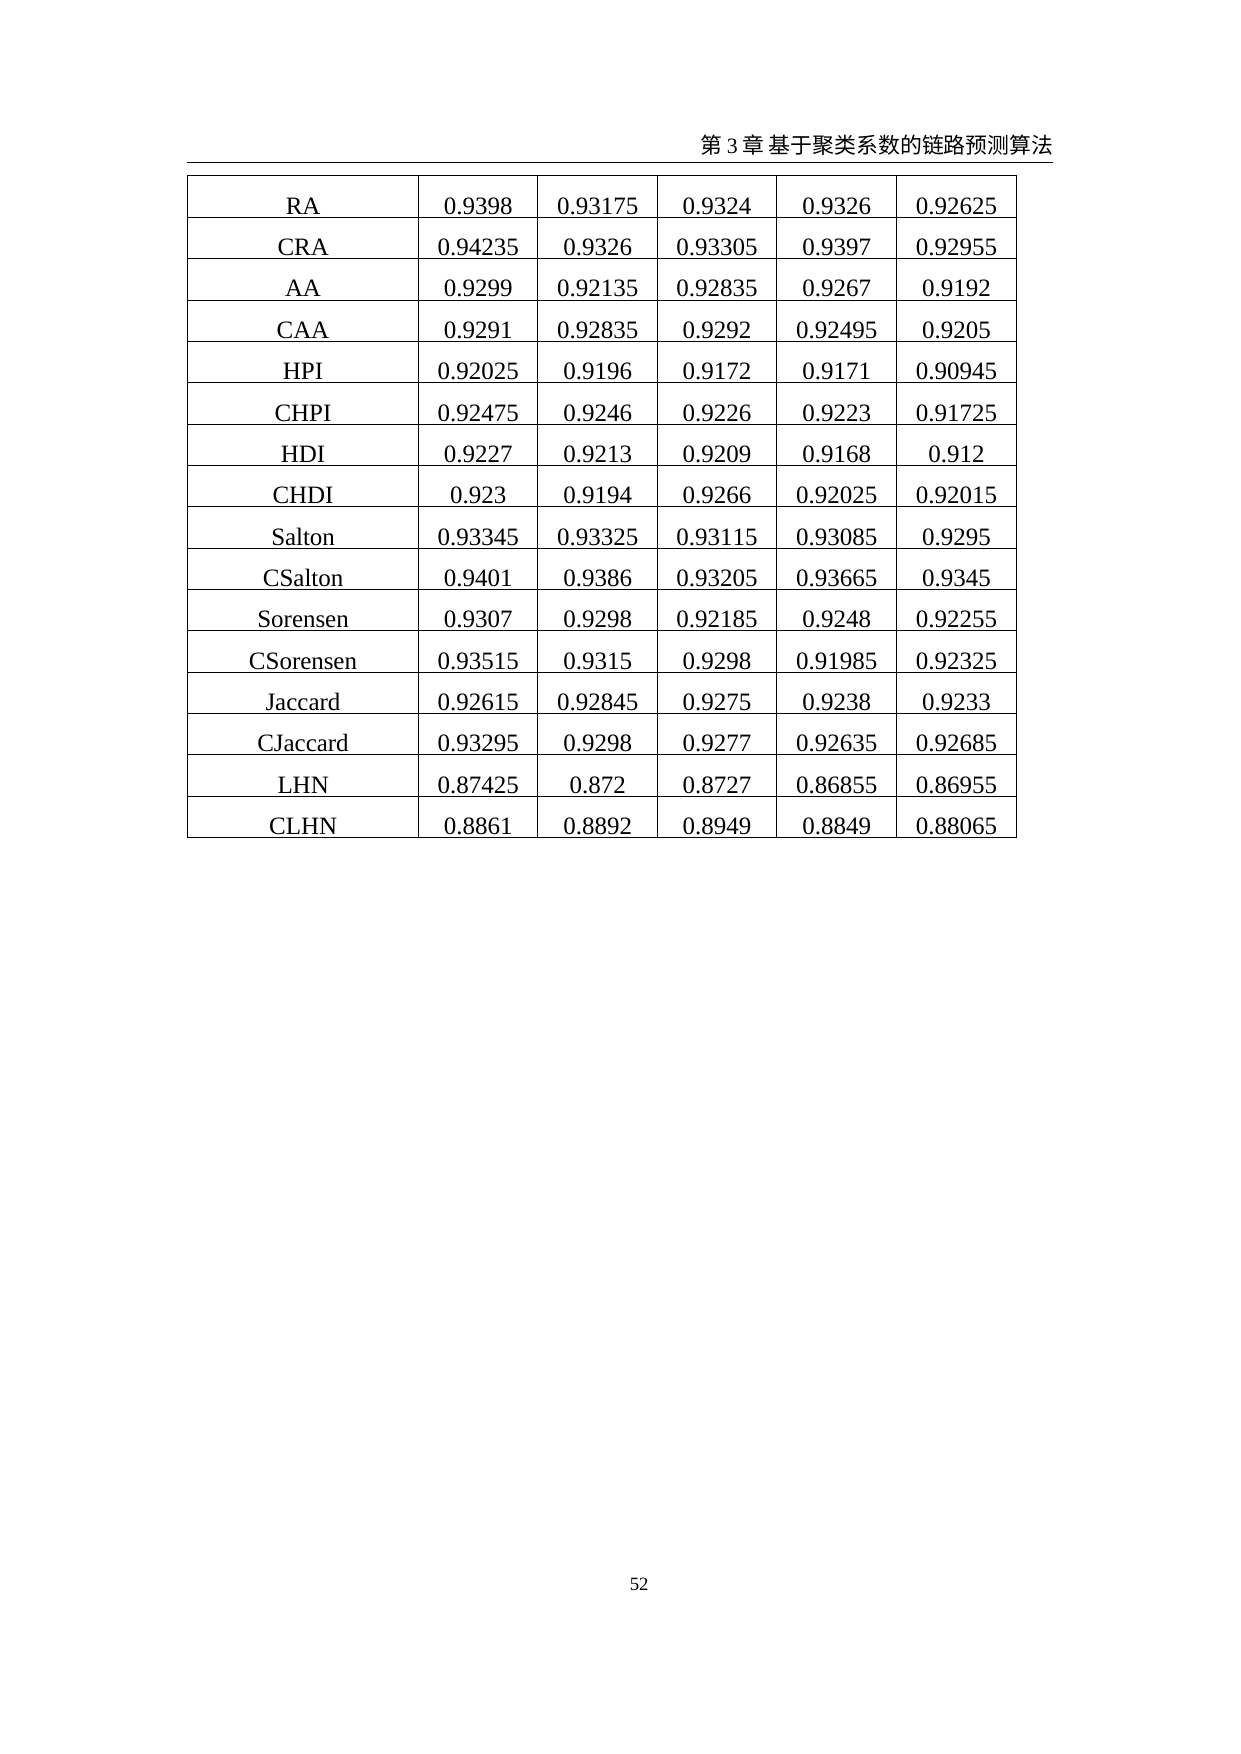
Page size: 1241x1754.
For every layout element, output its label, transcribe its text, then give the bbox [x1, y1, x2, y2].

table_cell 0.9233 [897, 673, 1016, 713]
table_cell 0.86855 [777, 755, 896, 796]
table_cell 0.923 [419, 466, 537, 506]
table_cell 0.9209 [658, 425, 776, 465]
table_cell 0.9194 [538, 466, 657, 506]
table_cell 0.9326 [777, 176, 896, 217]
table_cell 0.9326 [538, 218, 657, 258]
table_cell 0.8849 [777, 797, 896, 837]
table_cell 0.9171 [777, 342, 896, 382]
table_cell 0.9196 [538, 342, 657, 382]
table_cell 0.9248 [777, 590, 896, 630]
table_cell 0.9324 [658, 176, 776, 217]
table_cell 0.9398 [419, 176, 537, 217]
table_cell 0.92135 [538, 259, 657, 299]
table_cell CSalton [188, 549, 418, 589]
table_cell 0.9401 [419, 549, 537, 589]
table_cell Sorensen [188, 590, 418, 630]
table_cell CHPI [188, 383, 418, 423]
table_cell 0.8727 [658, 755, 776, 796]
table_cell 0.92955 [897, 218, 1016, 258]
table_cell 0.912 [897, 425, 1016, 465]
table_cell 0.92495 [777, 301, 896, 341]
table_cell 0.86955 [897, 755, 1016, 796]
table_cell 0.92625 [897, 176, 1016, 217]
table_cell 0.8892 [538, 797, 657, 837]
table_cell LHN [188, 755, 418, 796]
table_cell 0.9226 [658, 383, 776, 423]
table_cell 0.9299 [419, 259, 537, 299]
table_cell 0.9213 [538, 425, 657, 465]
table_cell 0.94235 [419, 218, 537, 258]
table_cell 0.92015 [897, 466, 1016, 506]
table_cell 0.9295 [897, 507, 1016, 548]
table_cell 0.92685 [897, 714, 1016, 754]
table_cell 0.9298 [538, 714, 657, 754]
table_cell 0.9292 [658, 301, 776, 341]
table_cell CRA [188, 218, 418, 258]
table_cell 0.9238 [777, 673, 896, 713]
table_cell 0.9223 [777, 383, 896, 423]
table_cell 0.92845 [538, 673, 657, 713]
table_cell 0.8861 [419, 797, 537, 837]
table_cell 0.92185 [658, 590, 776, 630]
table_cell 0.92255 [897, 590, 1016, 630]
table_cell 0.9298 [658, 631, 776, 672]
table_cell 0.88065 [897, 797, 1016, 837]
table_cell 0.93205 [658, 549, 776, 589]
table_cell 0.9192 [897, 259, 1016, 299]
table_cell 0.92475 [419, 383, 537, 423]
table_cell Jaccard [188, 673, 418, 713]
table_cell 0.9246 [538, 383, 657, 423]
table_cell HDI [188, 425, 418, 465]
table_cell 0.87425 [419, 755, 537, 796]
table_cell 0.9345 [897, 549, 1016, 589]
table_cell CSorensen [188, 631, 418, 672]
table_cell 0.93515 [419, 631, 537, 672]
table_cell 0.91985 [777, 631, 896, 672]
table_cell 0.92615 [419, 673, 537, 713]
table_cell 0.9266 [658, 466, 776, 506]
table_cell 0.8949 [658, 797, 776, 837]
table_cell 0.93175 [538, 176, 657, 217]
table_cell 0.92835 [658, 259, 776, 299]
table_cell 0.93665 [777, 549, 896, 589]
table_cell 0.92025 [777, 466, 896, 506]
table_cell 0.93295 [419, 714, 537, 754]
table_cell 0.9397 [777, 218, 896, 258]
table_cell CAA [188, 301, 418, 341]
table_cell 0.9315 [538, 631, 657, 672]
table_cell 0.9307 [419, 590, 537, 630]
table_cell 0.93115 [658, 507, 776, 548]
table_cell 0.9172 [658, 342, 776, 382]
table_cell 0.90945 [897, 342, 1016, 382]
table_cell AA [188, 259, 418, 299]
table_cell 0.9275 [658, 673, 776, 713]
table_cell RA [188, 176, 418, 217]
table_cell 0.9298 [538, 590, 657, 630]
table_cell CHDI [188, 466, 418, 506]
table_cell 0.92025 [419, 342, 537, 382]
table_cell 0.9227 [419, 425, 537, 465]
table_cell 0.9386 [538, 549, 657, 589]
table_cell 0.91725 [897, 383, 1016, 423]
table_cell 0.92835 [538, 301, 657, 341]
table_cell 0.9291 [419, 301, 537, 341]
table_cell 0.93305 [658, 218, 776, 258]
table_cell 0.92635 [777, 714, 896, 754]
table_cell 0.93325 [538, 507, 657, 548]
table_cell CLHN [188, 797, 418, 837]
table_cell 0.9277 [658, 714, 776, 754]
table_cell HPI [188, 342, 418, 382]
table_cell 0.93085 [777, 507, 896, 548]
table_cell 0.9168 [777, 425, 896, 465]
table_cell 0.9205 [897, 301, 1016, 341]
table_cell CJaccard [188, 714, 418, 754]
table_cell 0.92325 [897, 631, 1016, 672]
table_cell 0.872 [538, 755, 657, 796]
table_cell 0.93345 [419, 507, 537, 548]
table_cell 0.9267 [777, 259, 896, 299]
table_cell Salton [188, 507, 418, 548]
